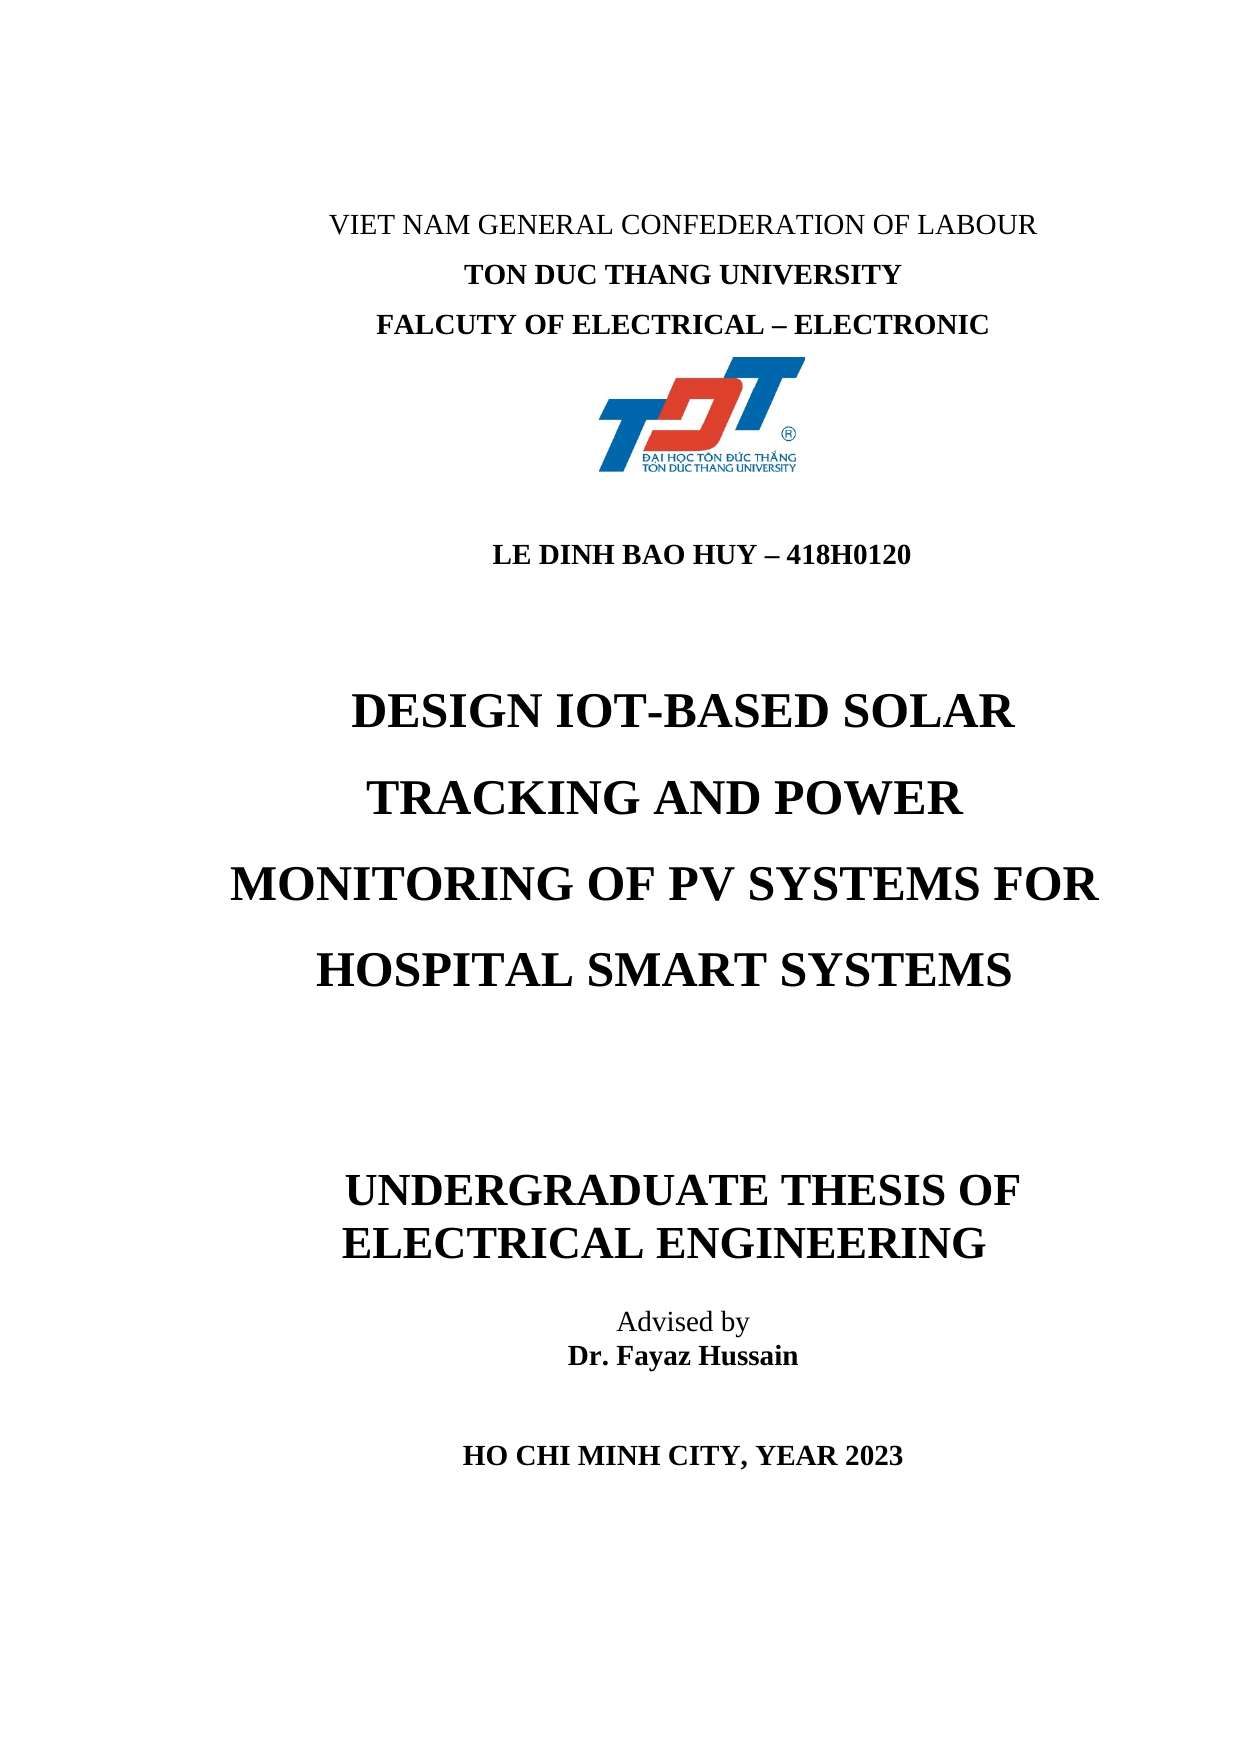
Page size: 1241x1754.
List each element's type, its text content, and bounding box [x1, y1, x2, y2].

text DESIGN IOT-BASED SOLAR TRACKING AND POWER MONITORING OF PV SYSTEMS FOR HOSPITAL SMART SYSTEMS [207, 681, 1122, 997]
text UNDERGRADUATE THESIS OF ELECTRICAL ENGINEERING [207, 1163, 1122, 1268]
text FALCUTY OF ELECTRICAL – ELECTRONIC [207, 307, 1122, 341]
text HO CHI MINH CITY, YEAR 2023 [207, 1438, 1122, 1472]
text TON DUC THANG UNIVERSITY [207, 257, 1122, 291]
text Dr. Fayaz Hussain [207, 1338, 1122, 1371]
picture [598, 357, 805, 472]
text LE DINH BAO HUY – 418H0120 [207, 537, 1122, 571]
text Advised by [207, 1304, 1122, 1338]
text VIET NAM GENERAL CONFEDERATION OF LABOUR [207, 207, 1122, 240]
